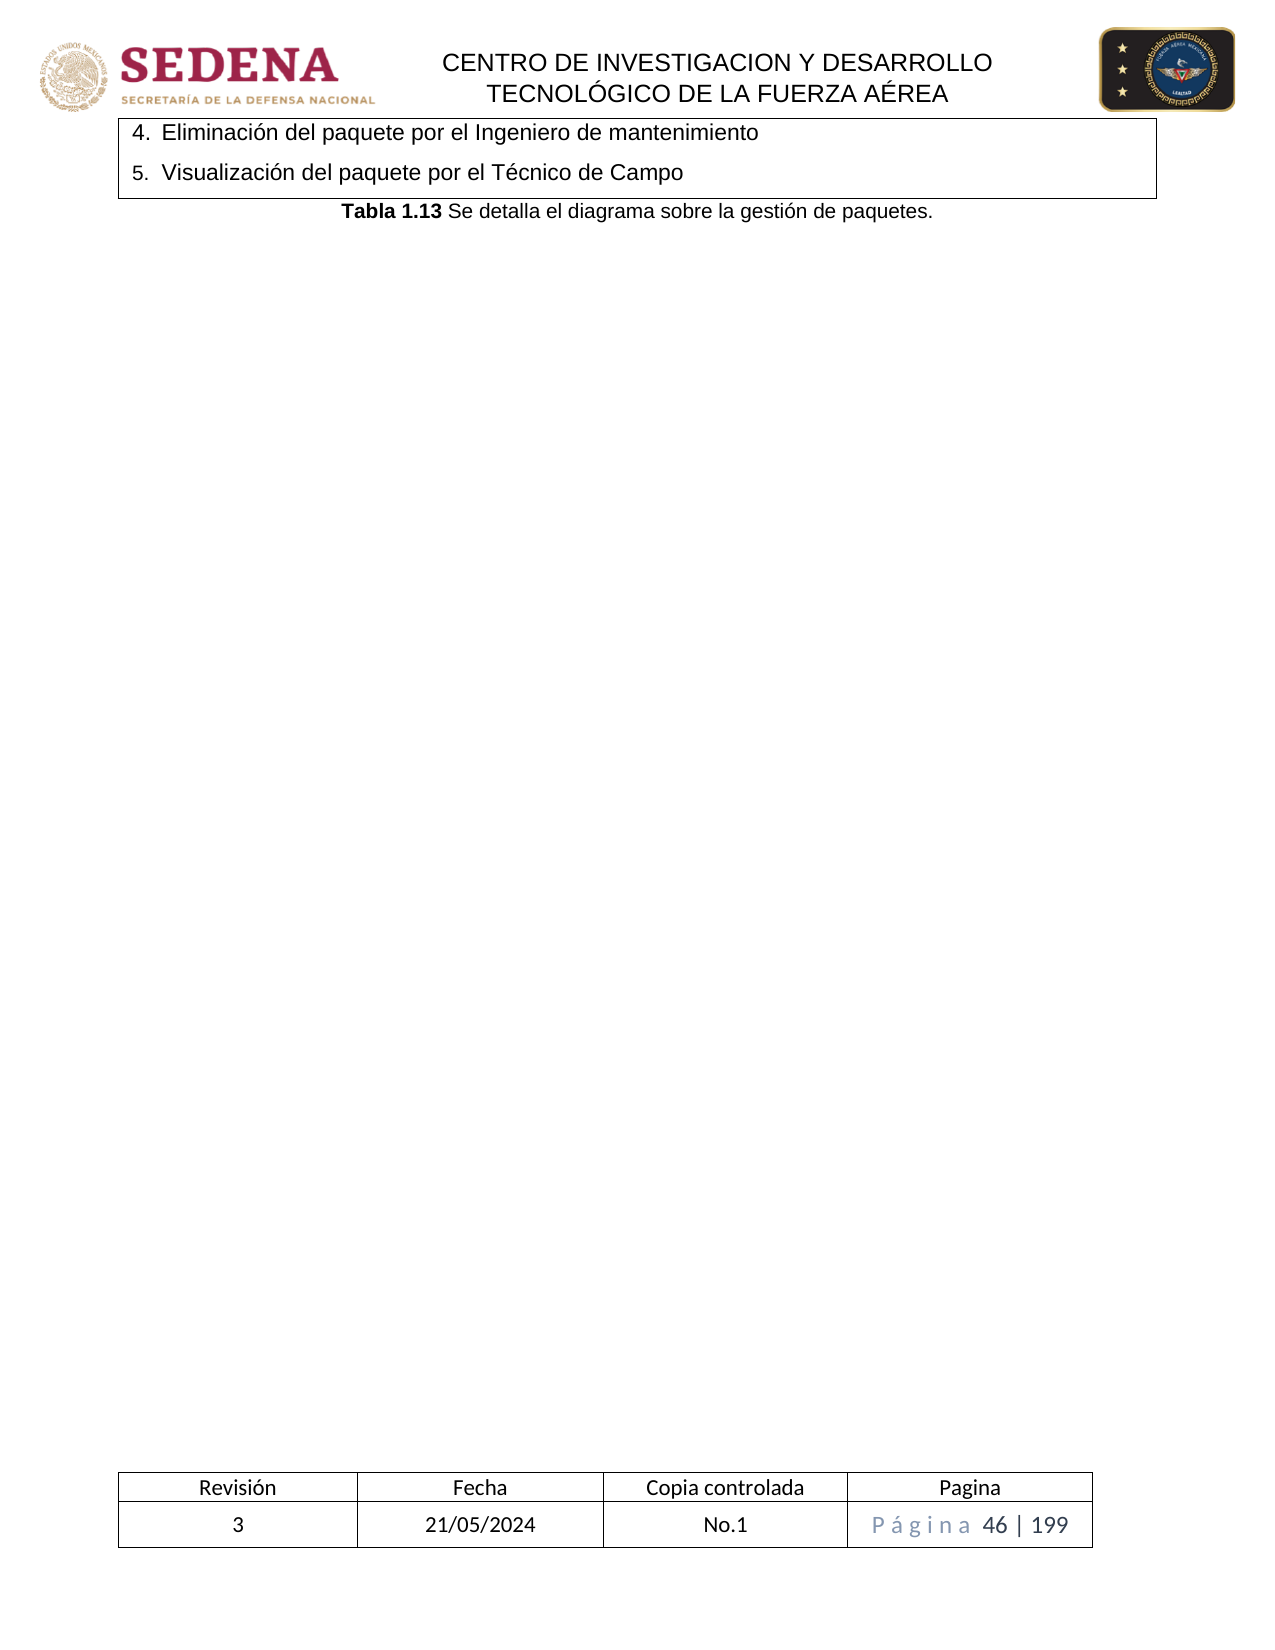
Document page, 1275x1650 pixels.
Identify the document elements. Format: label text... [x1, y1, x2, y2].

text Tabla 1.13 Se detalla el diagrama sobre la gestión de paquetes. [118, 199, 1157, 223]
picture [39, 27, 1236, 112]
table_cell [119, 119, 1156, 198]
